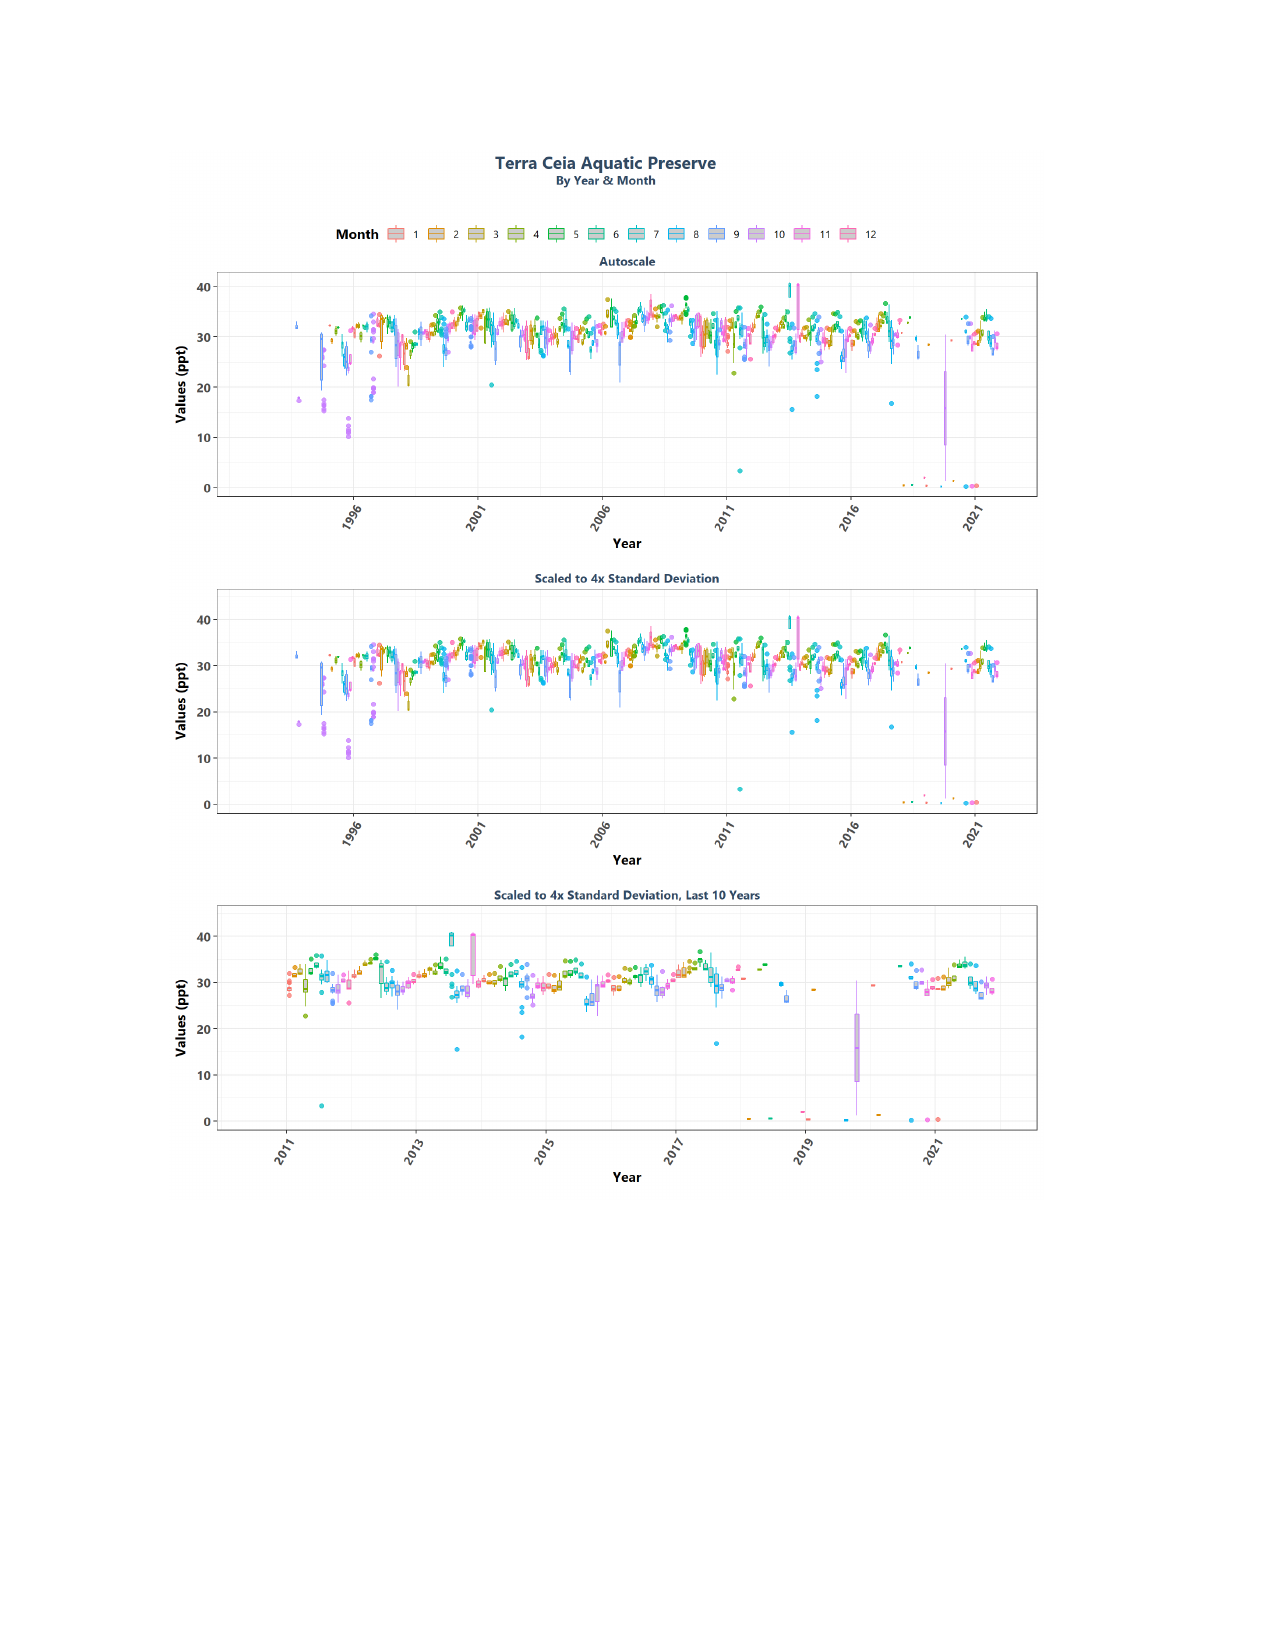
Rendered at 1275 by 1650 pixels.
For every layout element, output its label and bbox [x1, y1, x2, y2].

picture [168, 150, 1044, 1200]
